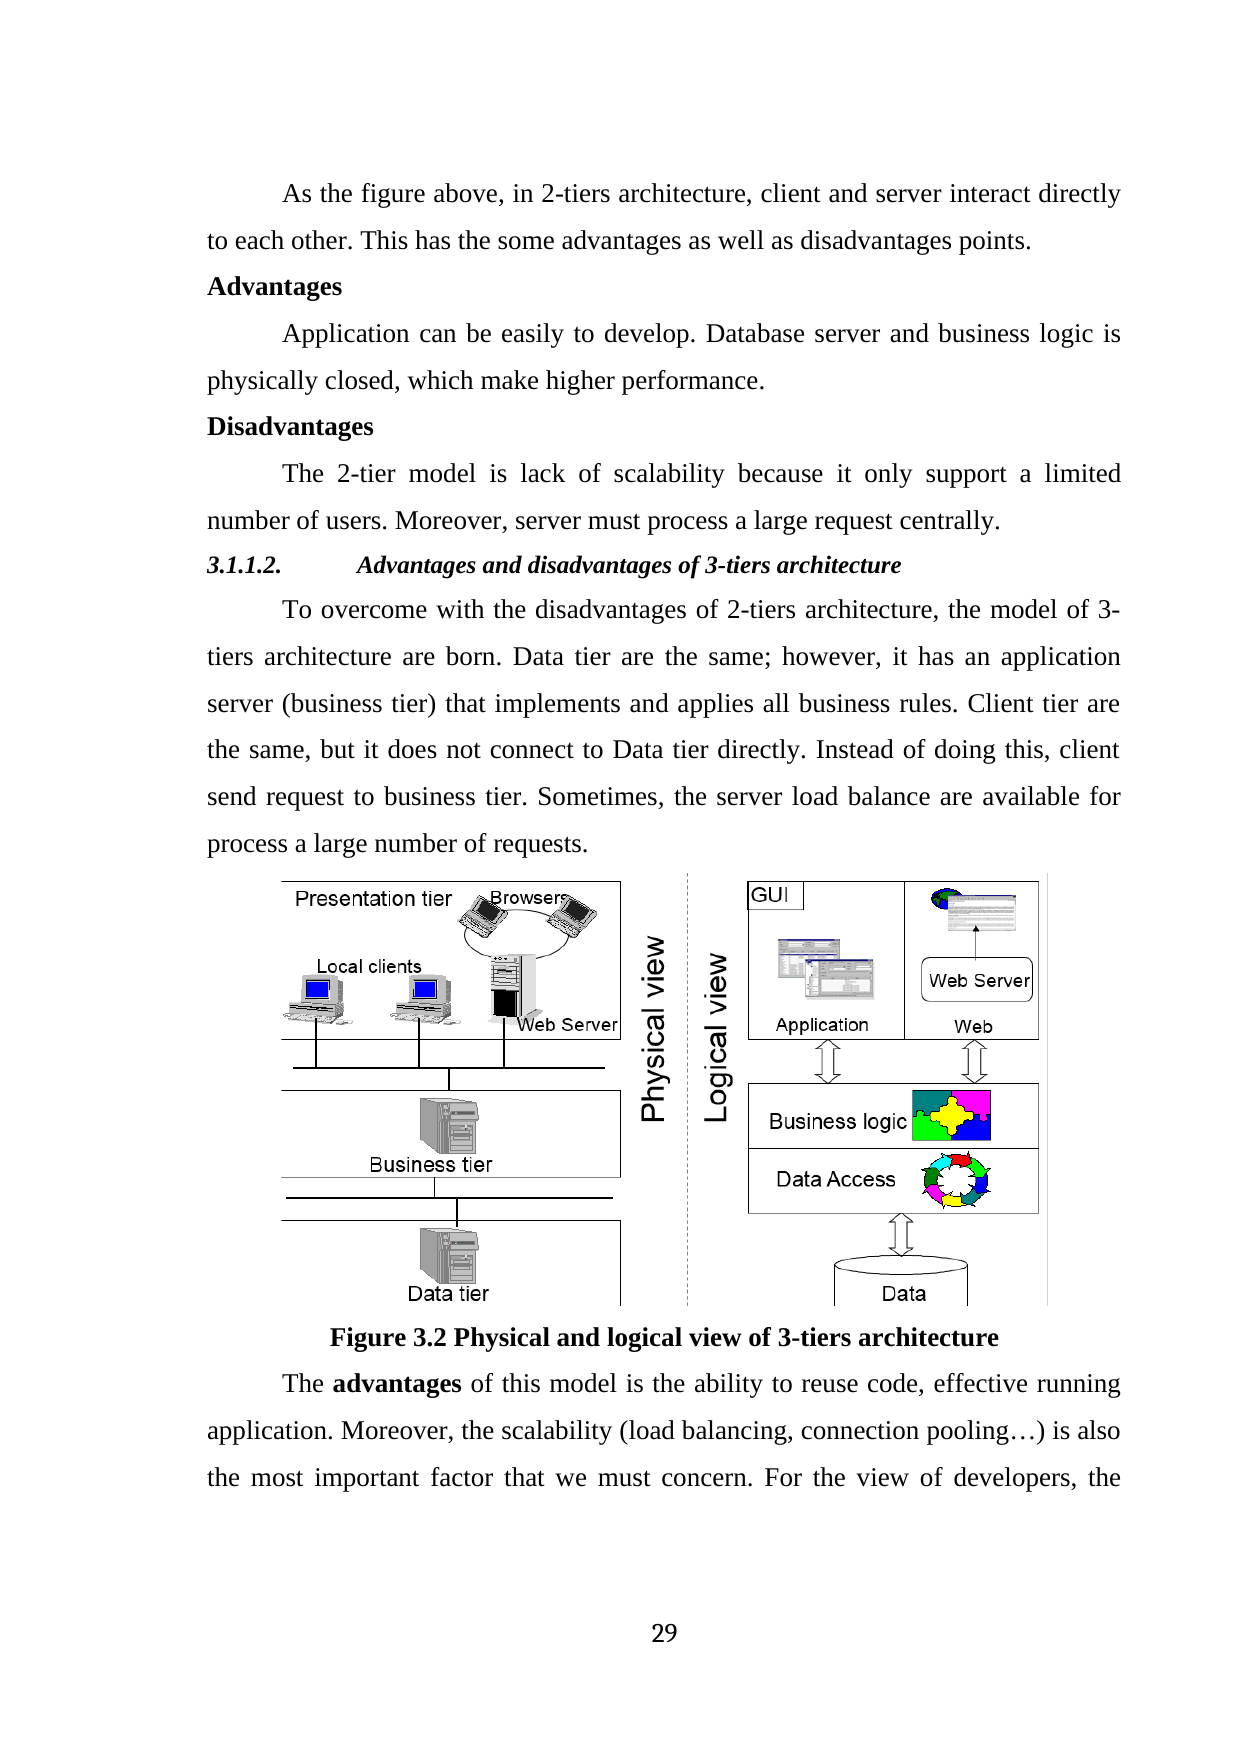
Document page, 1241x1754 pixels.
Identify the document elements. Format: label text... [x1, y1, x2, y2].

text The 2-tier model is lack of scalability because it only support a limited number of users. Moreover, server must process a large request centrally. [207, 457, 1122, 535]
text 3.1.1.2. Advantages and disadvantages of 3-tiers architecture [207, 551, 1122, 579]
text Application can be easily to develop. Database server and business logic is physically closed, which make higher performance. [207, 317, 1122, 395]
text To overcome with the disadvantages of 2-tiers architecture, the model of 3-tiers architecture are born. Data tier are the same; however, it has an application server (business tier) that implements and applies all business rules. Client tier are the same, but it does not connect to Data tier directly. Instead of doing this, client send request to business tier. Sometimes, the server load balance are available for process a large number of requests. [207, 594, 1122, 858]
text Advantages [207, 271, 1122, 302]
picture [281, 873, 1048, 1306]
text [207, 1368, 1122, 1492]
text Figure 3.2 Physical and logical view of 3-tiers architecture [207, 1321, 1122, 1352]
text As the figure above, in 2-tiers architecture, client and server interact directly to each other. This has the some advantages as well as disadvantages points. [207, 177, 1122, 255]
text Disadvantages [207, 411, 1122, 442]
